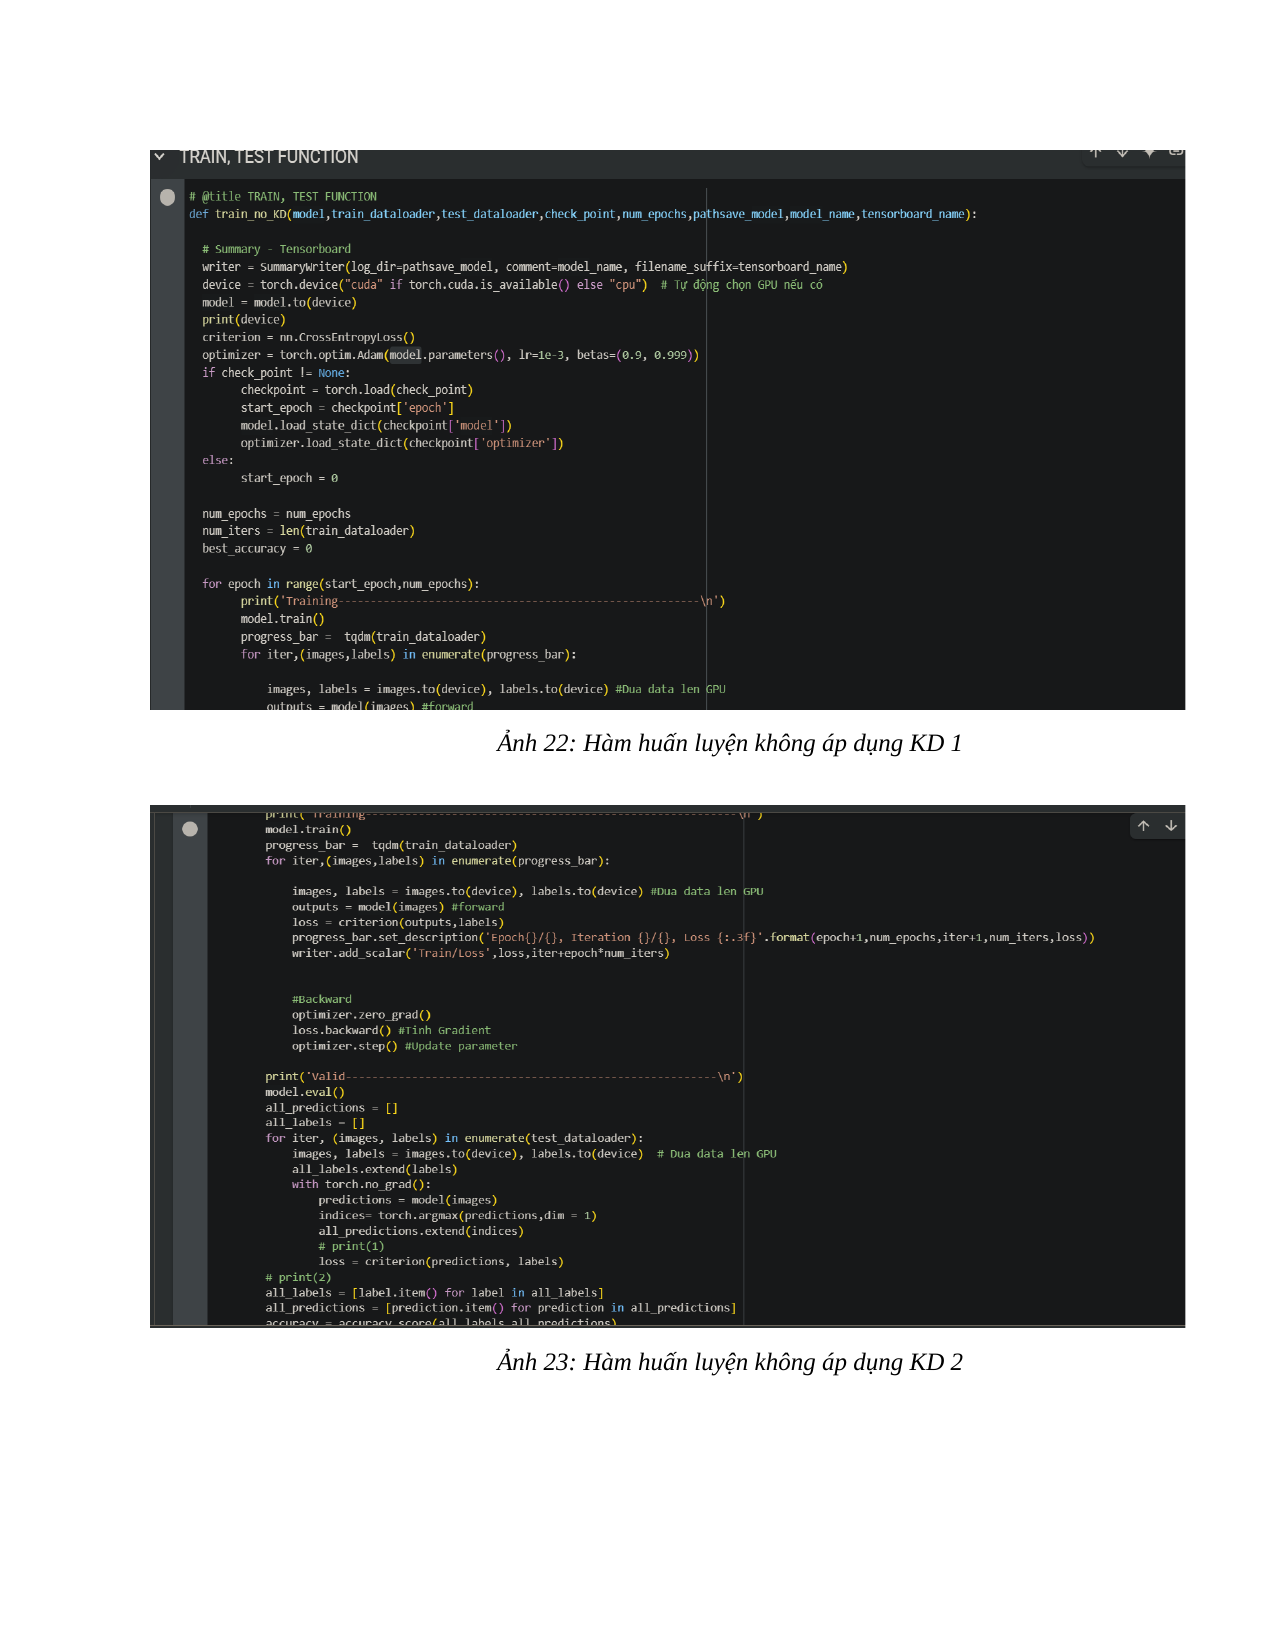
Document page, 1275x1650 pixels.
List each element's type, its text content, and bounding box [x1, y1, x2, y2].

picture [150, 805, 1186, 1328]
picture [150, 150, 1186, 710]
list Ảnh 23: Hàm huấn luyện không áp dụng KD 2 [337, 1347, 1125, 1375]
list Ảnh 22: Hàm huấn luyện không áp dụng KD 1 [337, 728, 1125, 757]
